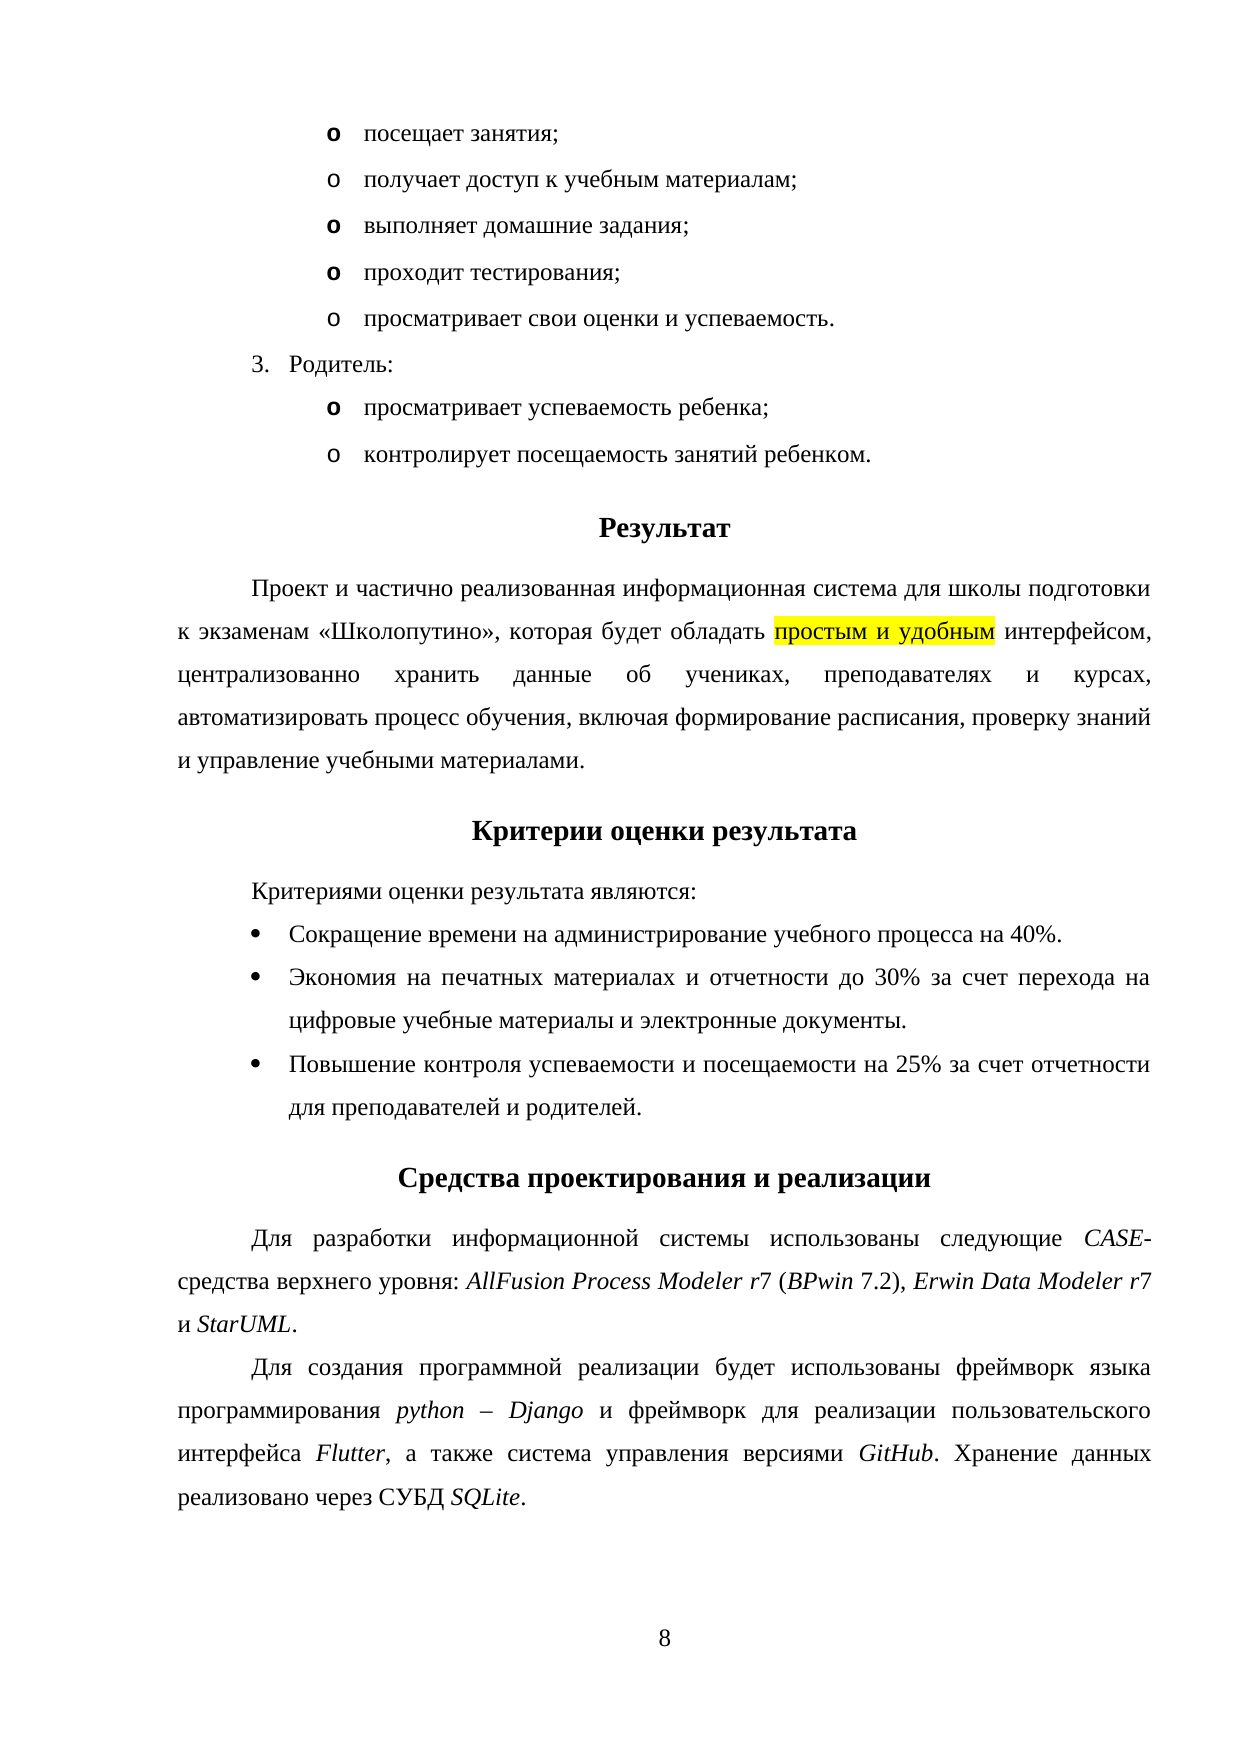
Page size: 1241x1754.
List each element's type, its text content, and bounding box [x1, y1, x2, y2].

list выполняет домашние задания; [326, 211, 1152, 241]
list Родитель: [251, 349, 1152, 378]
list просматривает успеваемость ребенка; [326, 392, 1152, 423]
list Сокращение времени на администрирование учебного процесса на 40%. [251, 919, 1152, 948]
text Проект и частично реализованная информационная система для школы подготовки к экзаменам «Школопутино», которая будет обладать простым и удобным интерфейсом, централизованно хранить данные об учениках, преподавателях и курсах, автоматизировать процесс обучения, включая формирование расписания, проверку знаний и управление учебными материалами. [177, 573, 1152, 774]
list Повышение контроля успеваемости и посещаемости на 25% за счет отчетности для преподавателей и родителей. [251, 1049, 1152, 1121]
subtitle Средства проектирования и реализации [177, 1160, 1152, 1193]
list контролирует посещаемость занятий ребенком. [326, 439, 1152, 469]
text Критериями оценки результата являются: [177, 876, 1152, 905]
list проходит тестирования; [326, 257, 1152, 288]
subtitle Критерии оценки результата [177, 813, 1152, 847]
list просматривает свои оценки и успеваемость. [326, 303, 1152, 334]
text Для создания программной реализации будет использованы фреймворк языка программирования python – Django и фреймворк для реализации пользовательского интерфейса Flutter, а также система управления версиями GitHub. Хранение данных реализовано через СУБД SQLite. [177, 1352, 1152, 1510]
list Экономия на печатных материалах и отчетности до 30% за счет перехода на цифровые учебные материалы и электронные документы. [251, 962, 1152, 1034]
text Для разработки информационной системы использованы следующие CASE-средства верхнего уровня: AllFusion Process Modeler r7 (BPwin 7.2), Erwin Data Modeler r7 и StarUML. [177, 1223, 1152, 1338]
subtitle Результат [177, 510, 1152, 543]
list получает доступ к учебным материалам; [326, 164, 1152, 195]
list посещает занятия; [326, 118, 1152, 149]
